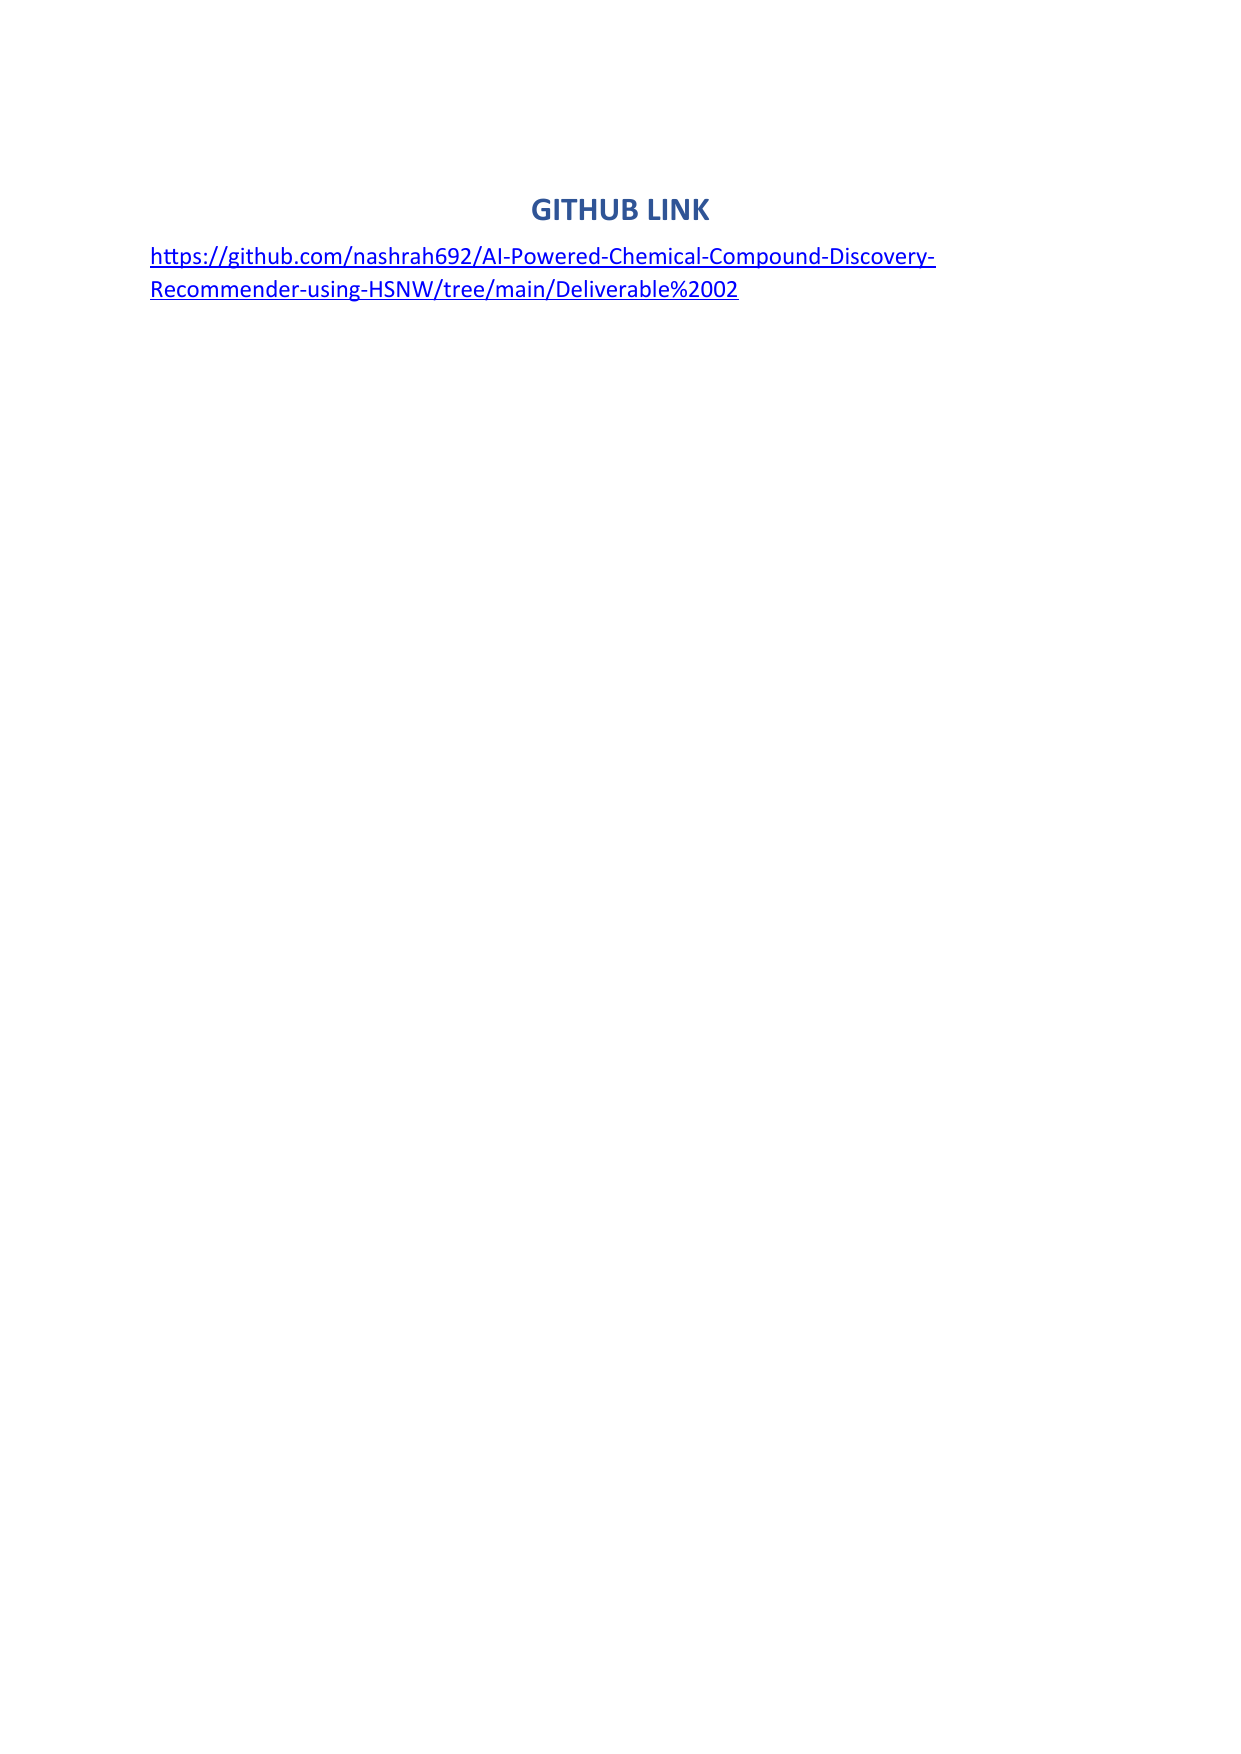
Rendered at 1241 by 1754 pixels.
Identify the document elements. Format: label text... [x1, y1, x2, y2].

text https://github.com/nashrah692/AI-Powered-Chemical-Compound-Discovery-Recommender-using-HSNW/tree/main/Deliverable%2002 [150, 240, 1090, 303]
subtitle GITHUB LINK [150, 187, 1090, 228]
